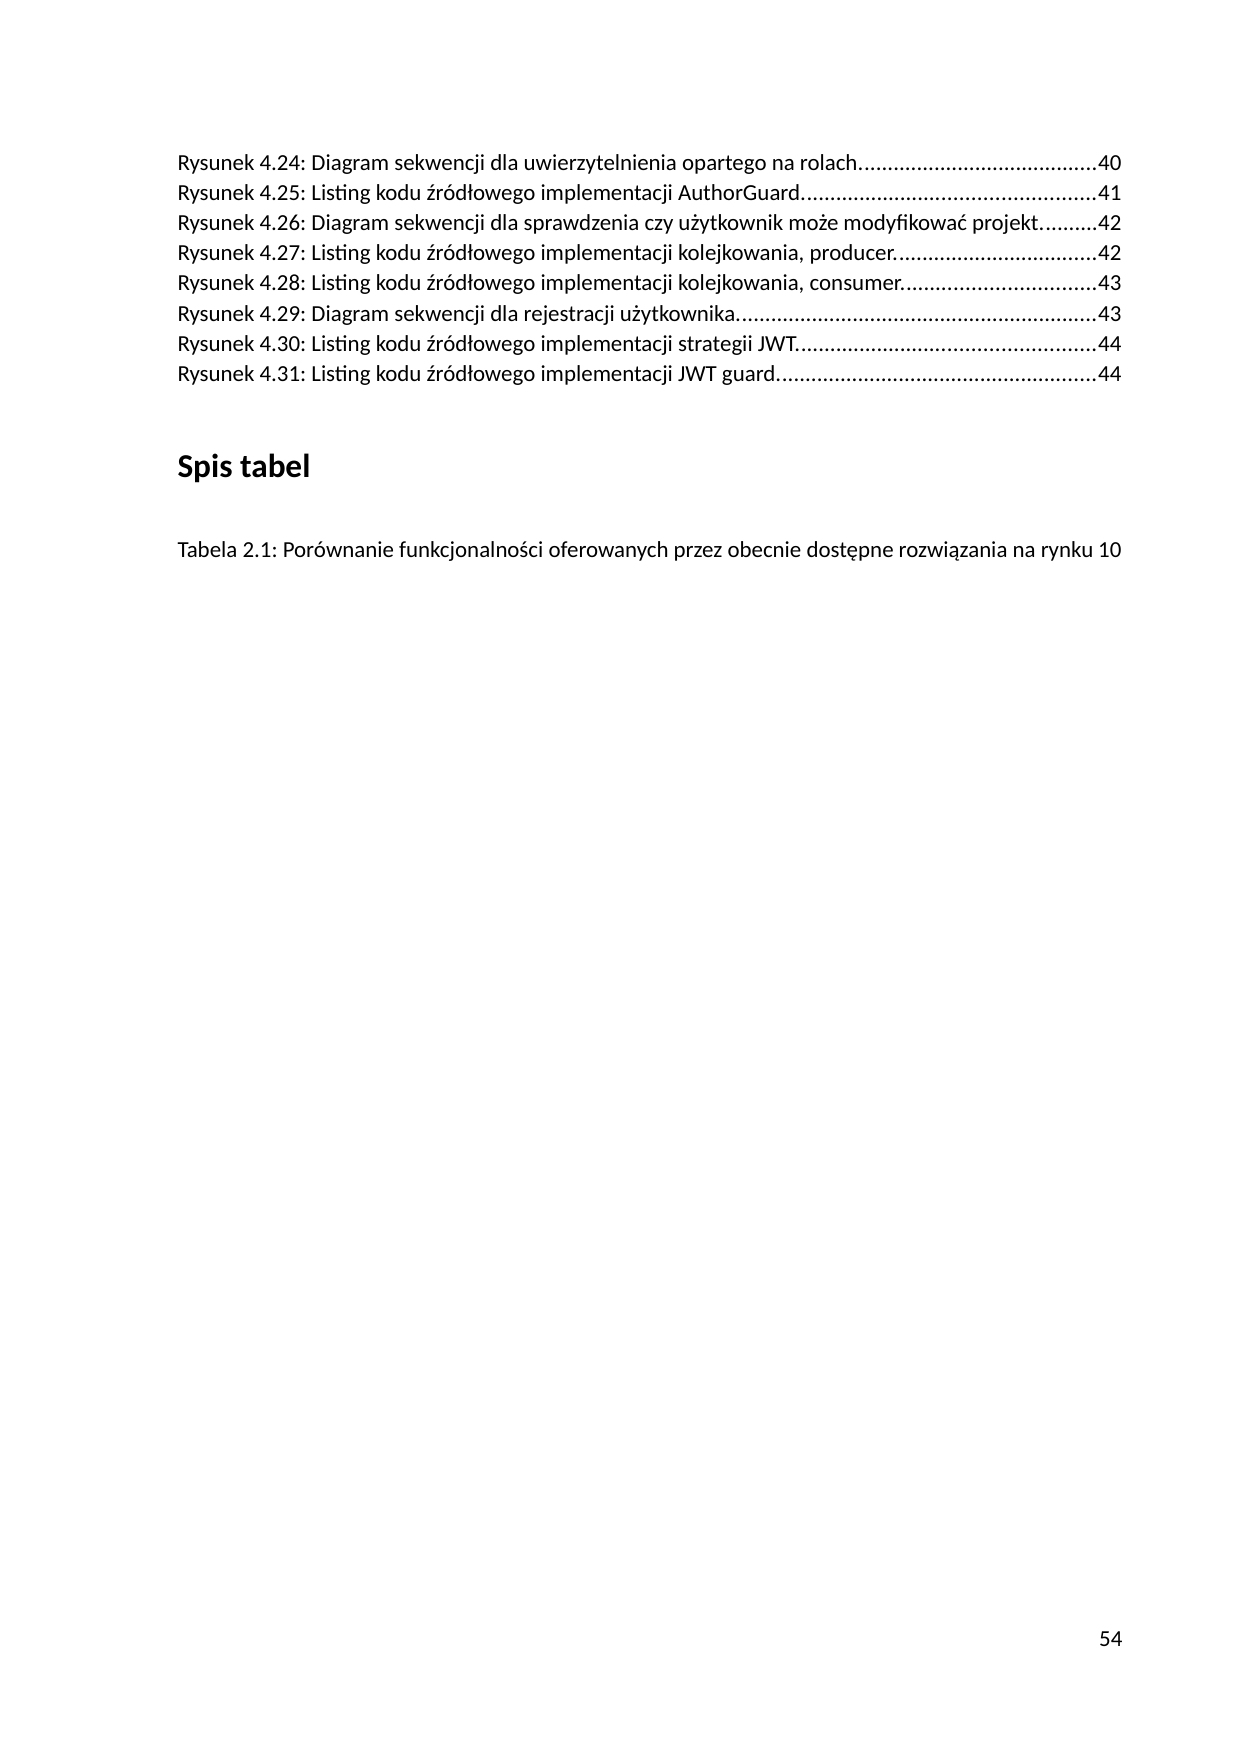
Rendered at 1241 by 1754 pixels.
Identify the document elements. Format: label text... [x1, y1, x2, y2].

text Rysunek 4.26: Diagram sekwencji dla sprawdzenia czy użytkownik może modyfikować projekt. 42 [177, 208, 1122, 236]
text Rysunek 4.27: Listing kodu źródłowego implementacji kolejkowania, producer. 42 [177, 238, 1122, 266]
text Rysunek 4.28: Listing kodu źródłowego implementacji kolejkowania, consumer. 43 [177, 268, 1122, 297]
subtitle Spis tabel [177, 444, 1122, 485]
text Rysunek 4.25: Listing kodu źródłowego implementacji AuthorGuard. 41 [177, 178, 1122, 206]
text Rysunek 4.24: Diagram sekwencji dla uwierzytelnienia opartego na rolach. 40 [177, 148, 1122, 176]
text Rysunek 4.31: Listing kodu źródłowego implementacji JWT guard. 44 [177, 359, 1122, 387]
text Tabela 2.1: Porównanie funkcjonalności oferowanych przez obecnie dostępne rozwiązania na rynku 10 [177, 535, 1122, 563]
text Rysunek 4.29: Diagram sekwencji dla rejestracji użytkownika. 43 [177, 299, 1122, 327]
text Rysunek 4.30: Listing kodu źródłowego implementacji strategii JWT. 44 [177, 329, 1122, 357]
